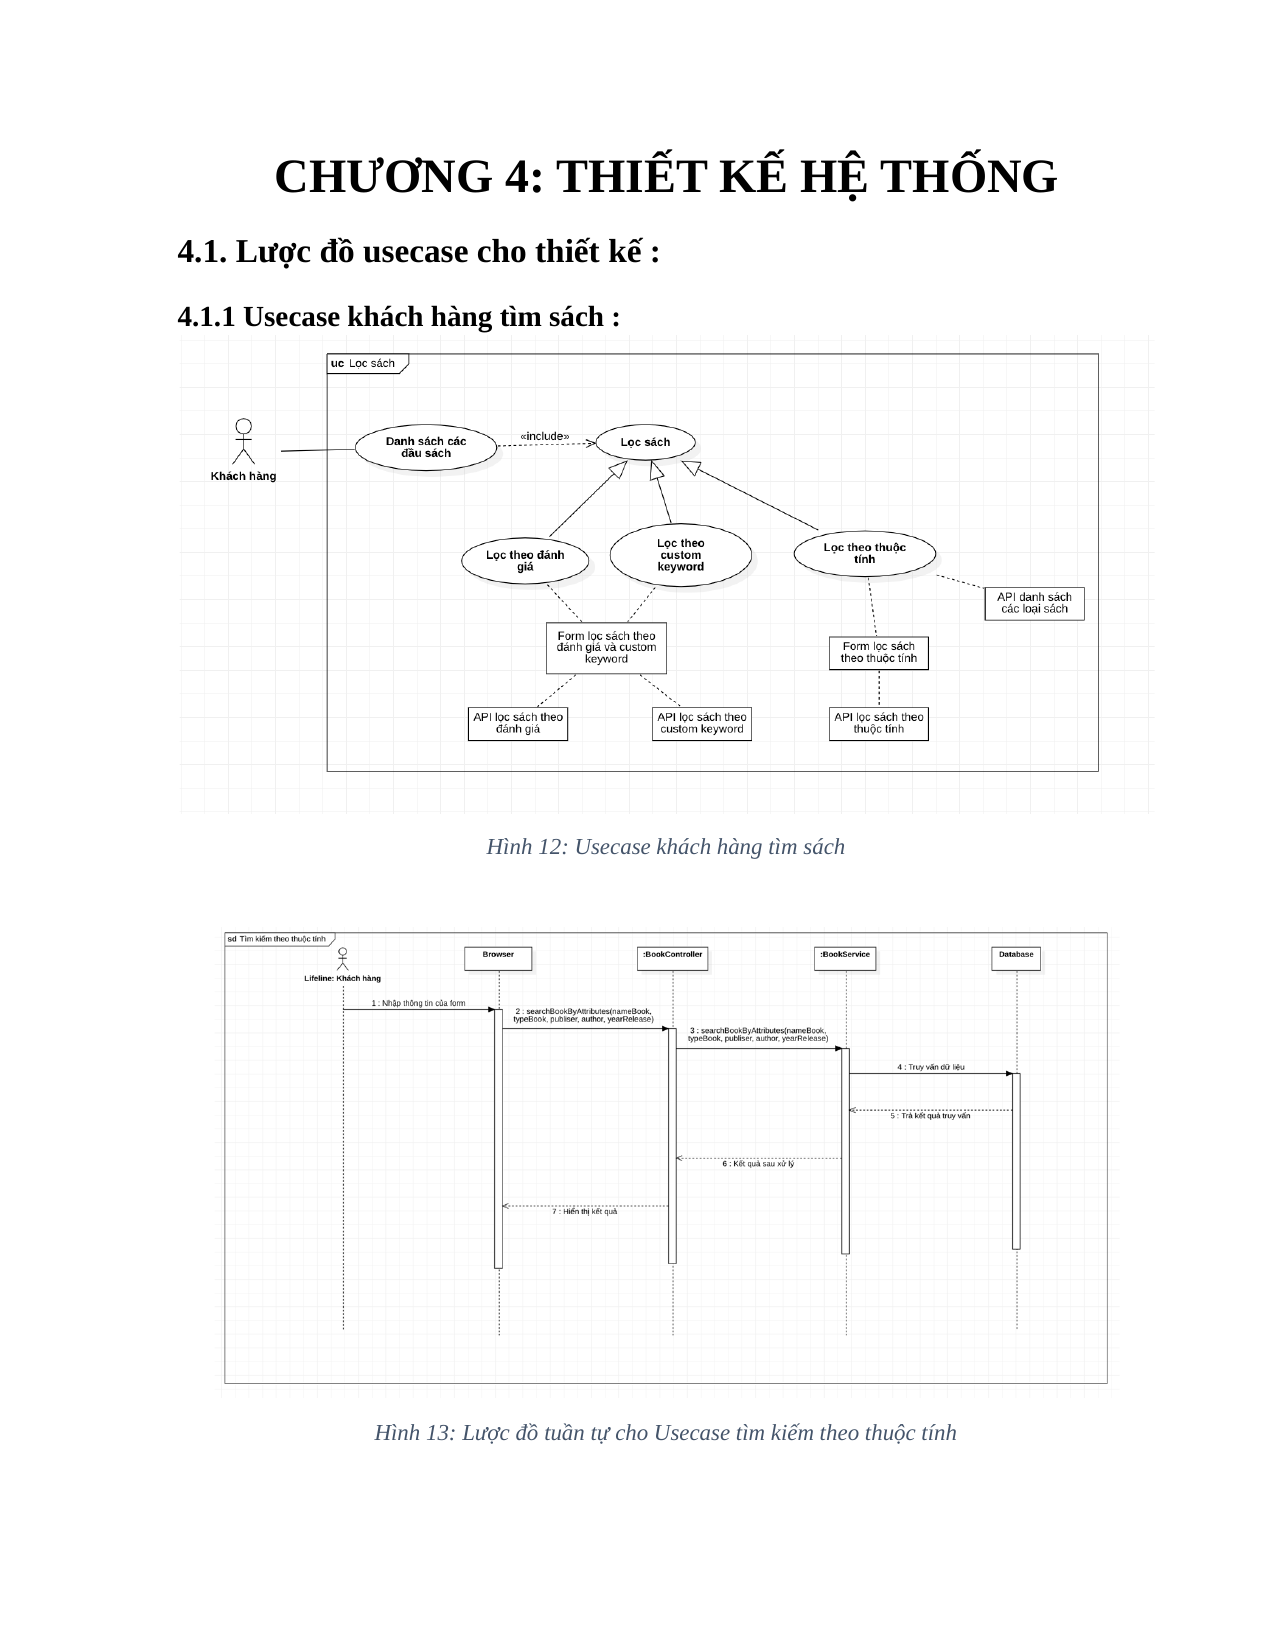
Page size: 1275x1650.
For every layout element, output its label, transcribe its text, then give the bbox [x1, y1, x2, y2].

picture [179, 335, 1155, 814]
subtitle CHƯƠNG 4: THIẾT KẾ HỆ THỐNG [177, 147, 1157, 202]
text Hình 13: Lược đồ tuần tự cho Usecase tìm kiếm theo thuộc tính [177, 1419, 1157, 1445]
picture [214, 927, 1120, 1398]
subtitle 4.1. Lược đồ usecase cho thiết kế : [177, 232, 1157, 270]
subtitle 4.1.1 Usecase khách hàng tìm sách : [177, 299, 1157, 333]
text Hình 12: Usecase khách hàng tìm sách [177, 833, 1157, 859]
